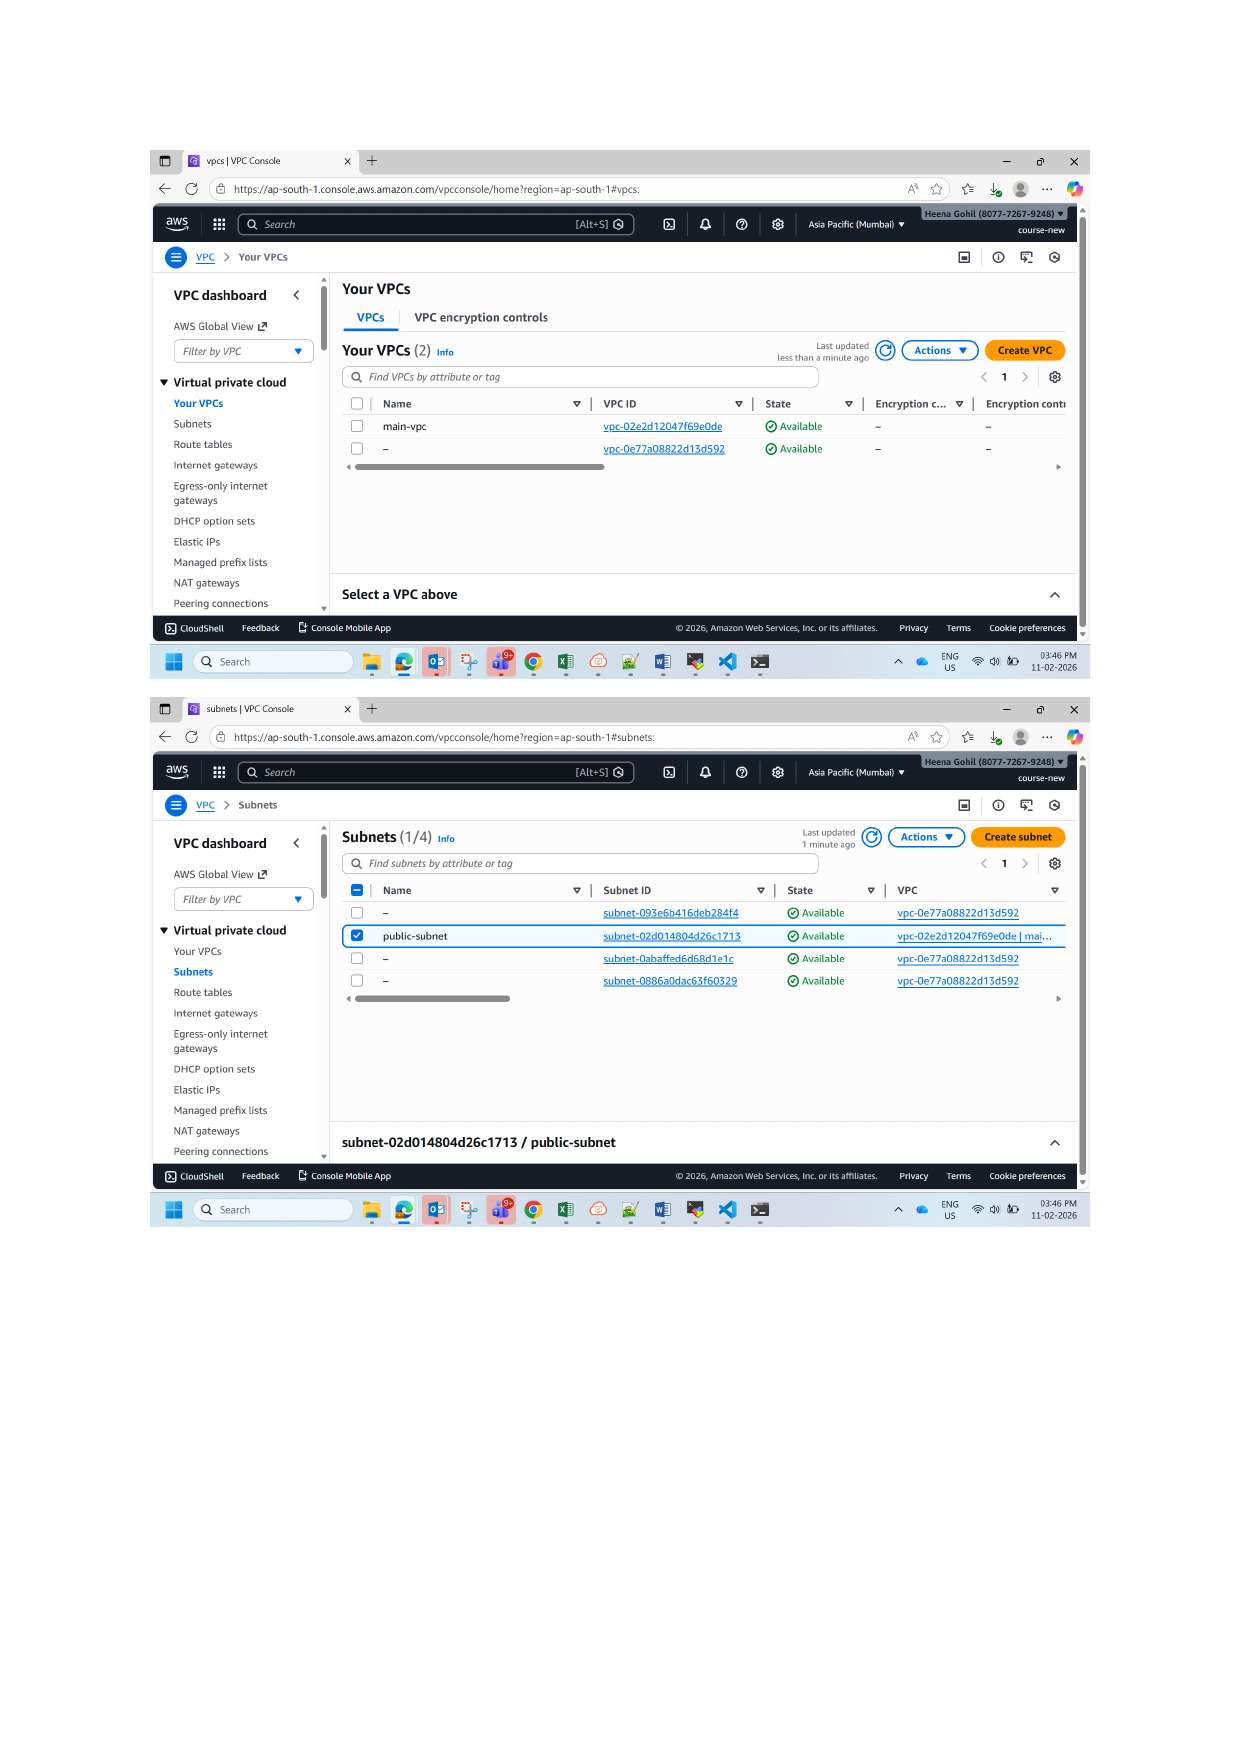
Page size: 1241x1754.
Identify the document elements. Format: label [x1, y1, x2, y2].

picture [150, 697, 1091, 1227]
picture [150, 150, 1091, 679]
